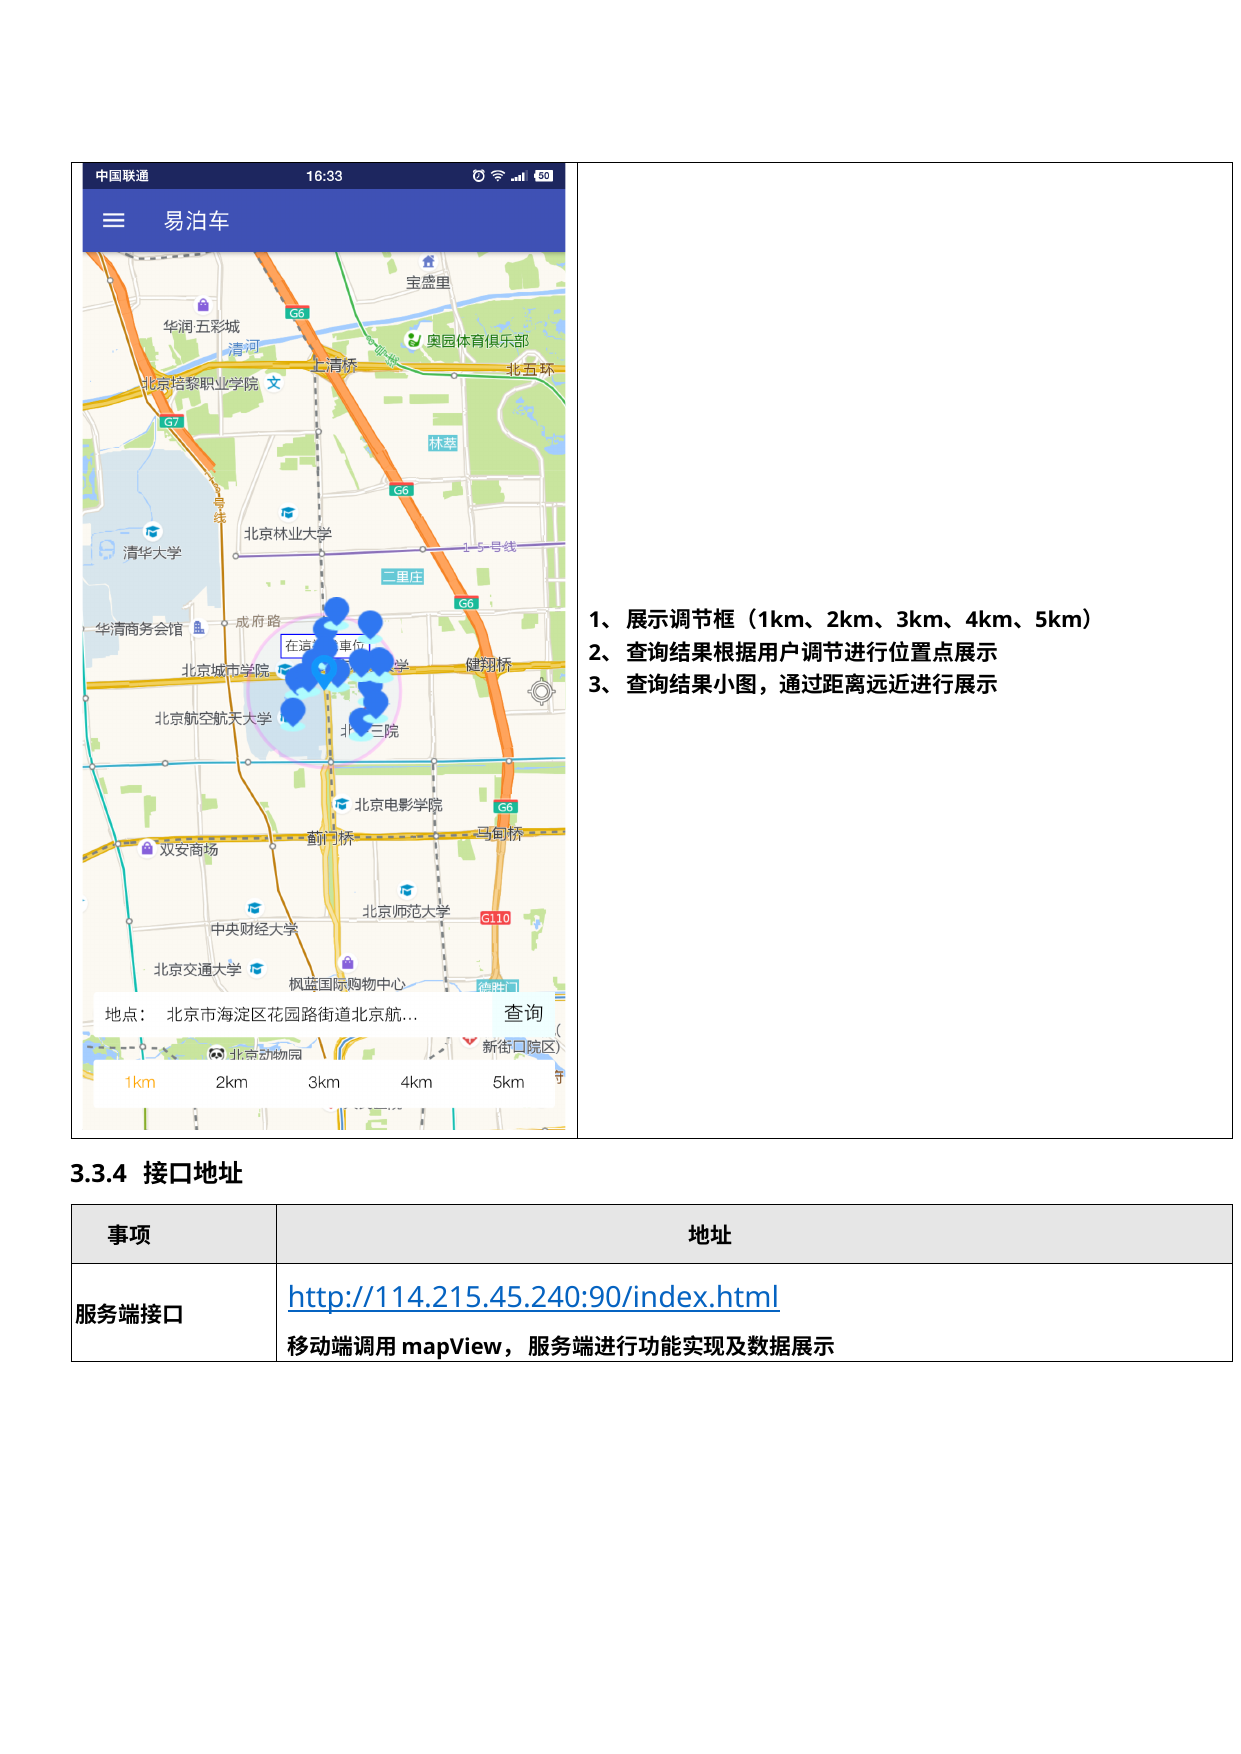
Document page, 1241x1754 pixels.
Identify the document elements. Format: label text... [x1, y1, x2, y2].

list 接口地址 [70, 1139, 1053, 1204]
table_cell 展示调节框（1km、2km、3km、4km、5km） 查询结果根据用户调节进行位置点展示 查询结果小图，通过距离远近进行展示 [578, 163, 1232, 1138]
table_cell [72, 163, 577, 1138]
table_header 地址 [277, 1205, 1232, 1263]
picture [82, 163, 566, 1130]
table_cell 服务端接口 [72, 1264, 276, 1361]
table_cell http://114.215.45.240:90/index.html 移动端调用mapView， 服务端进行功能实现及数据展示 [277, 1264, 1232, 1361]
table_header 事项 [72, 1205, 276, 1263]
